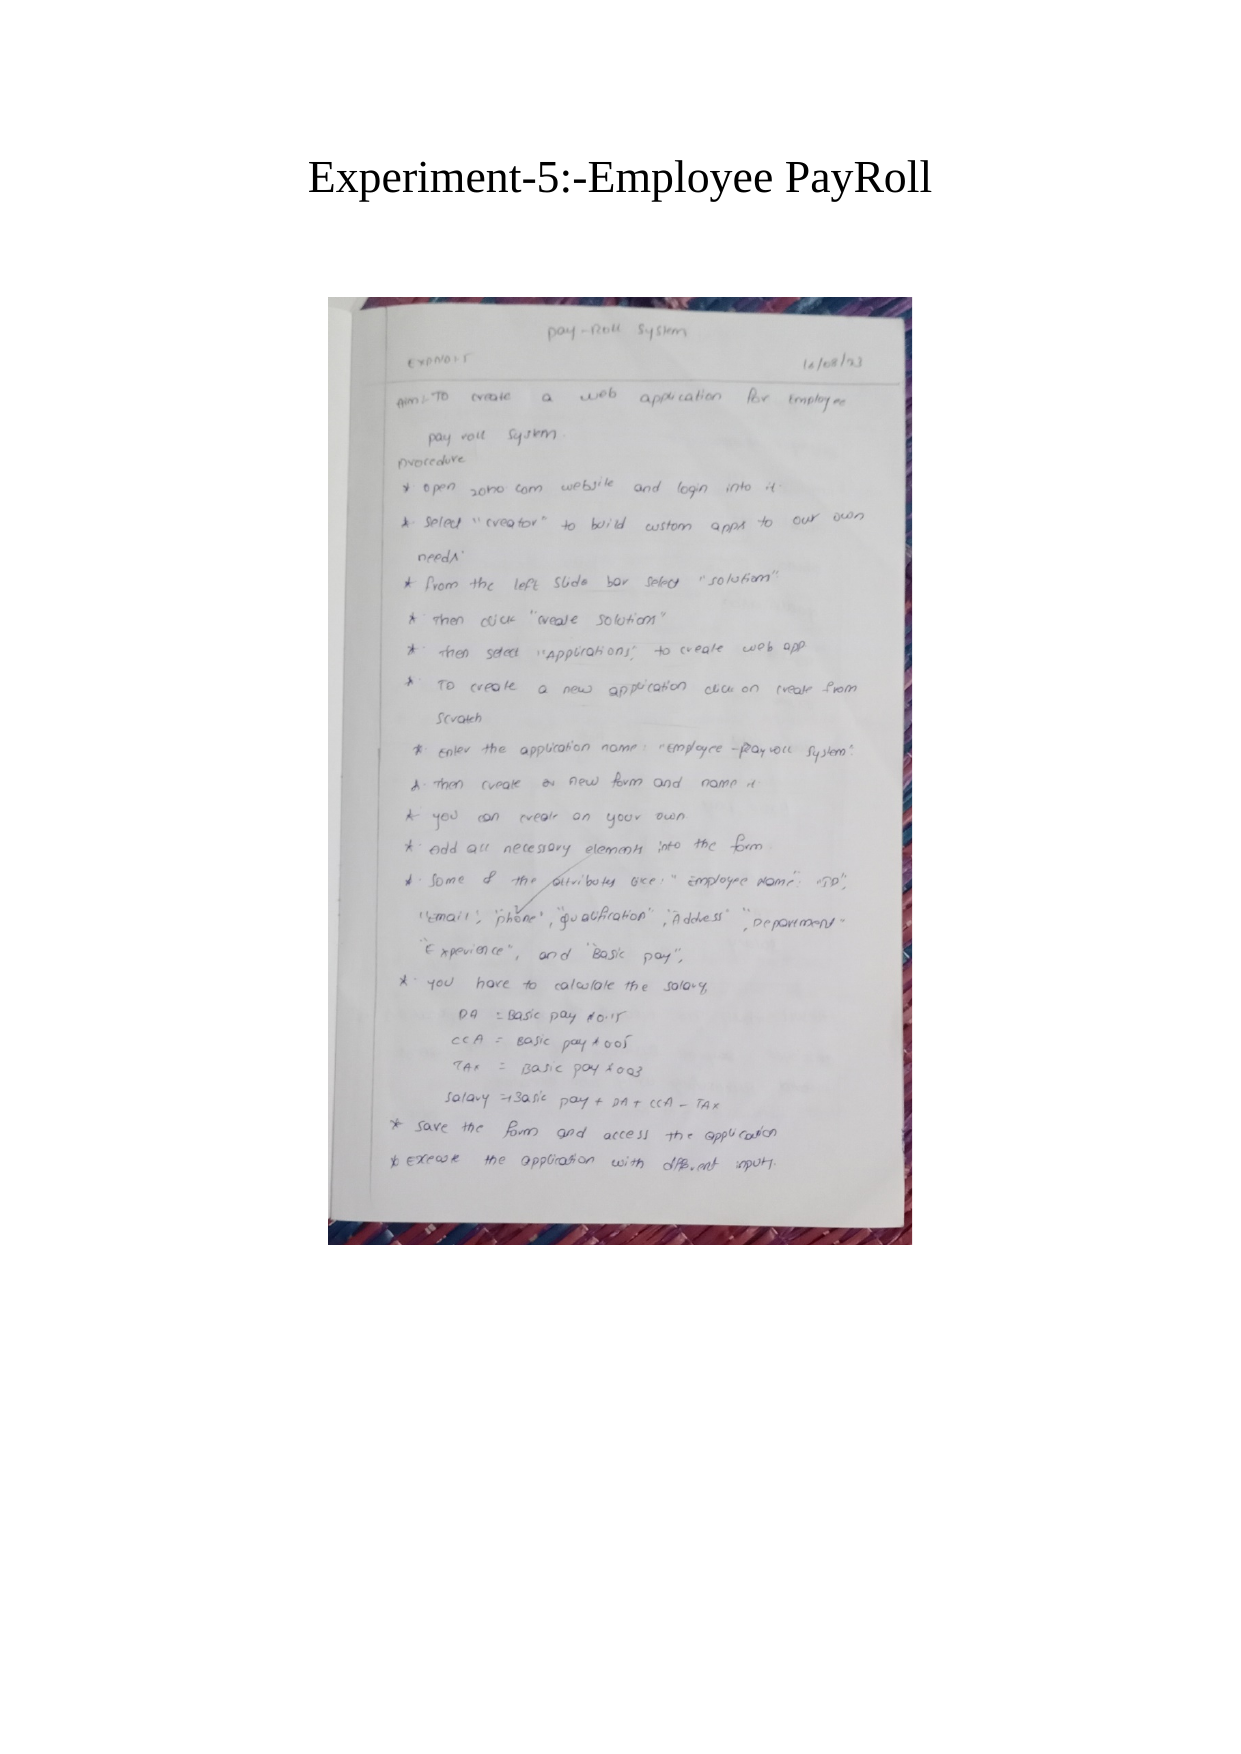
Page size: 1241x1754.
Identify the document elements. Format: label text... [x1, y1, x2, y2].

text Experiment-5:-Employee PayRoll [150, 150, 1090, 203]
picture [328, 297, 913, 1245]
